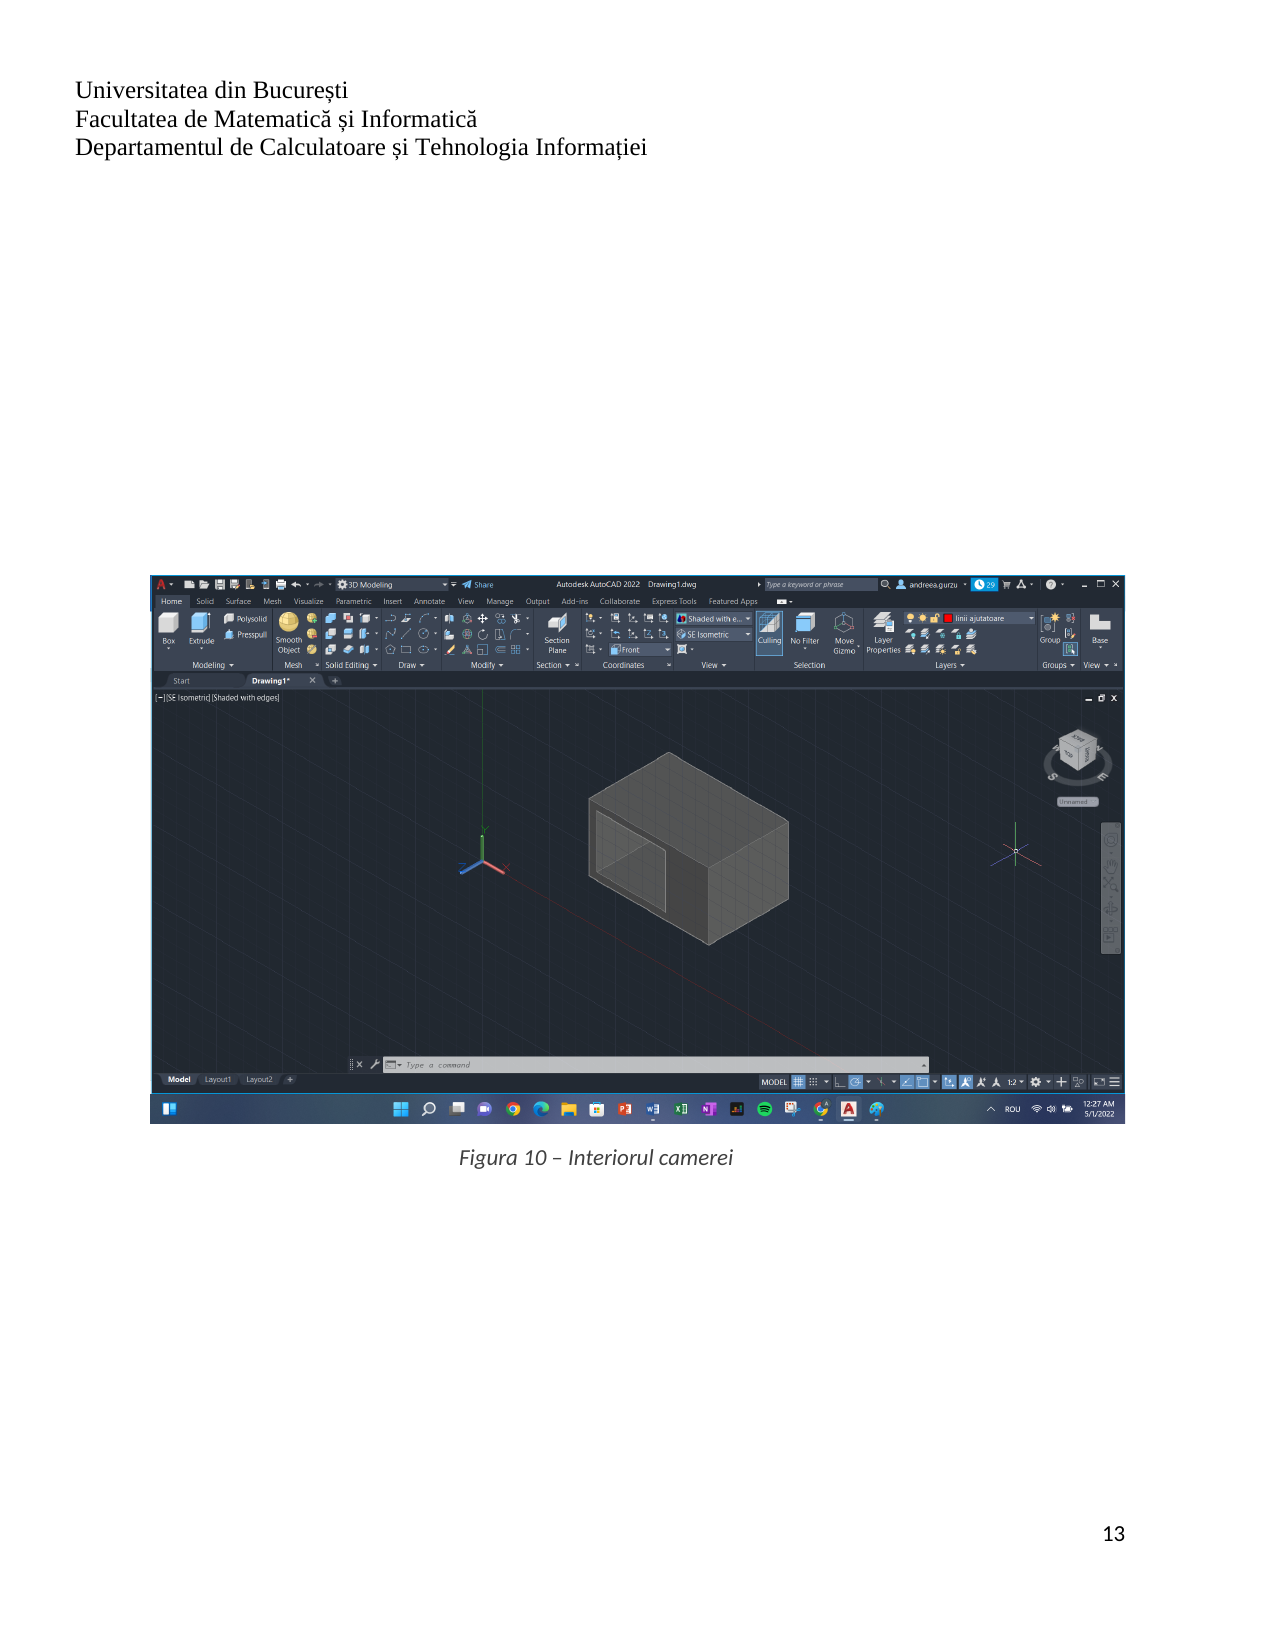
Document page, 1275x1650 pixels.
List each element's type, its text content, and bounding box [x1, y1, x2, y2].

picture [150, 575, 1125, 1124]
text Figura 10 – Interiorul camerei [150, 1143, 1125, 1171]
picture [975, 580, 984, 589]
